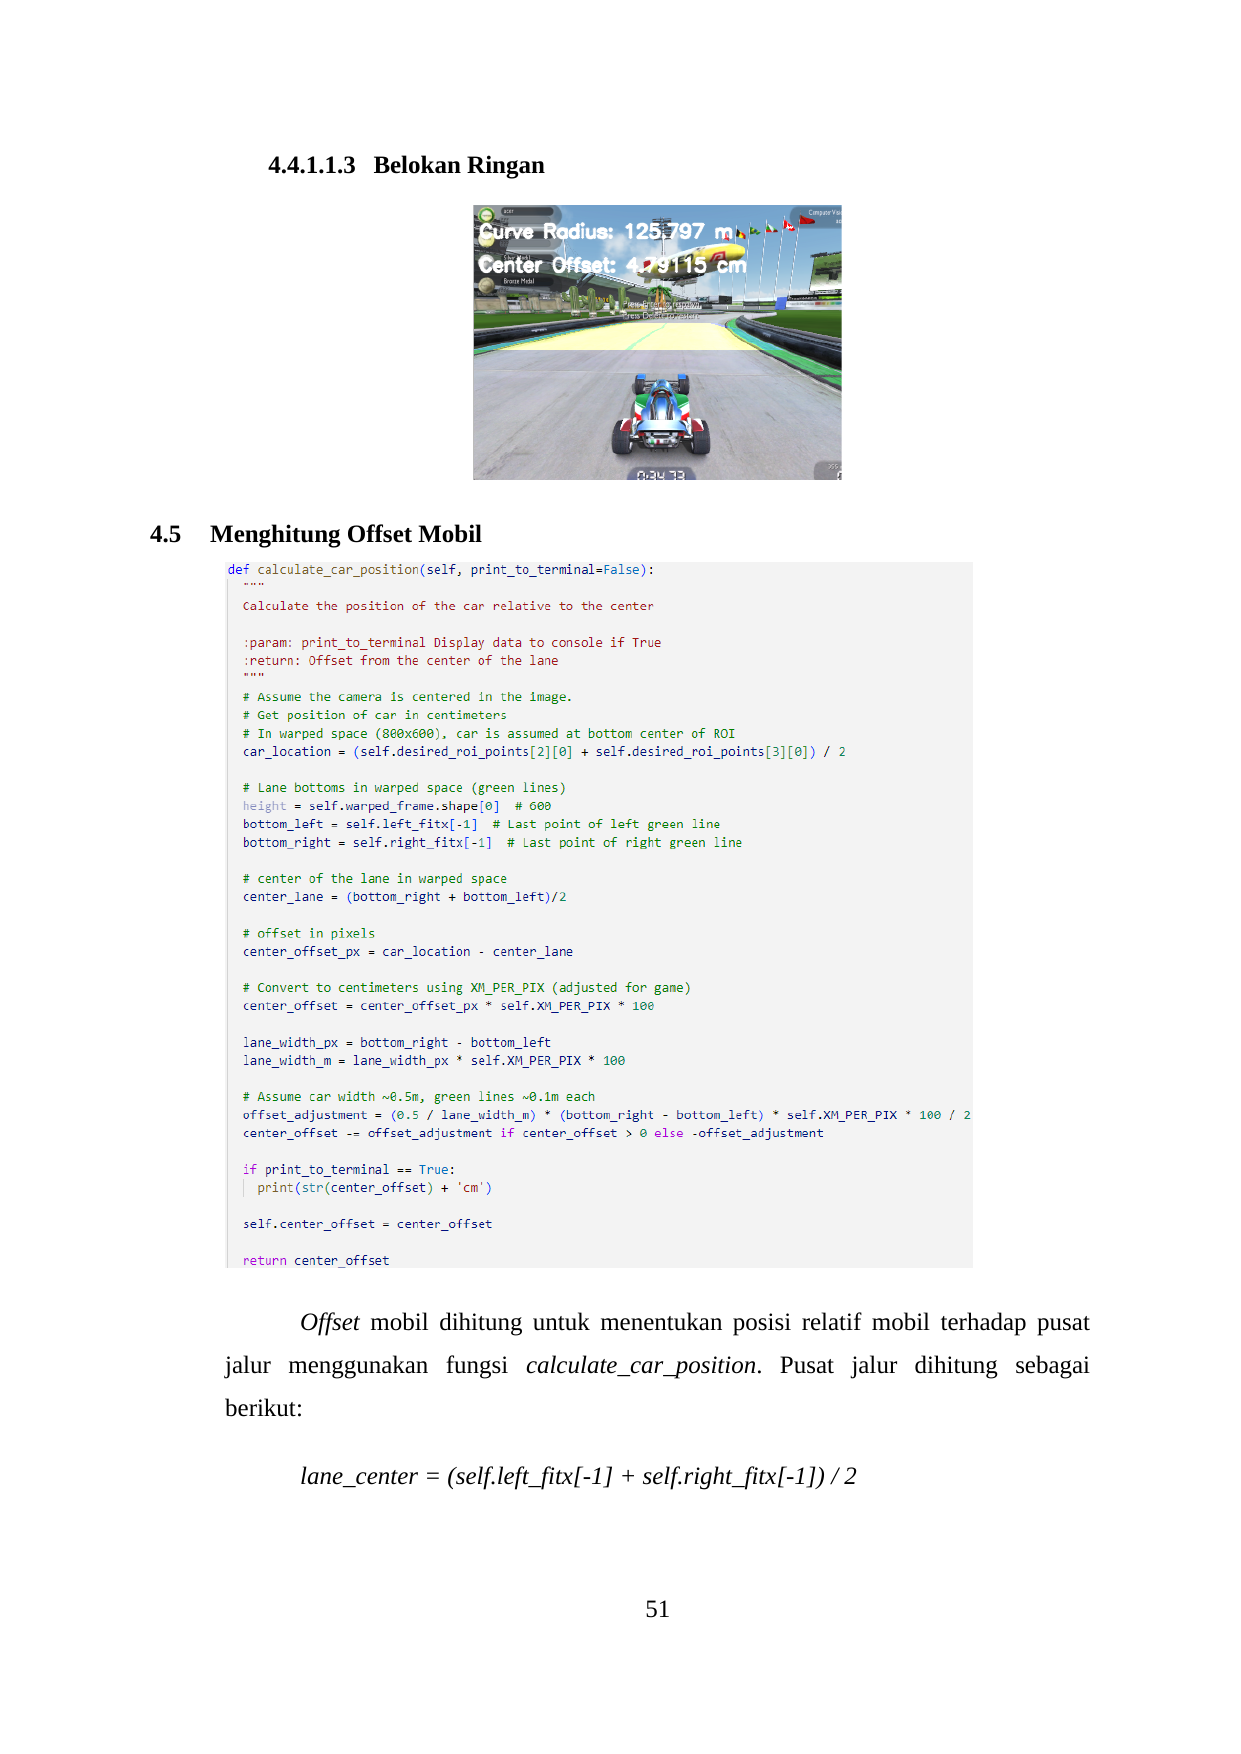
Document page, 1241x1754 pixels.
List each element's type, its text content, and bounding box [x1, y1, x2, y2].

picture [225, 562, 973, 1268]
subtitle Menghitung Offset Mobil [150, 519, 1090, 548]
text lane_center = (self.left_fitx[-1] + self.right_fitx[-1]) / 2 [225, 1461, 1090, 1490]
picture [473, 205, 842, 480]
subtitle Belokan Ringan [268, 150, 1090, 179]
text Offset mobil dihitung untuk menentukan posisi relatif mobil terhadap pusat jalur menggunakan fungsi calculate_car_position. Pusat jalur dihitung sebagai berikut: [225, 1307, 1090, 1422]
